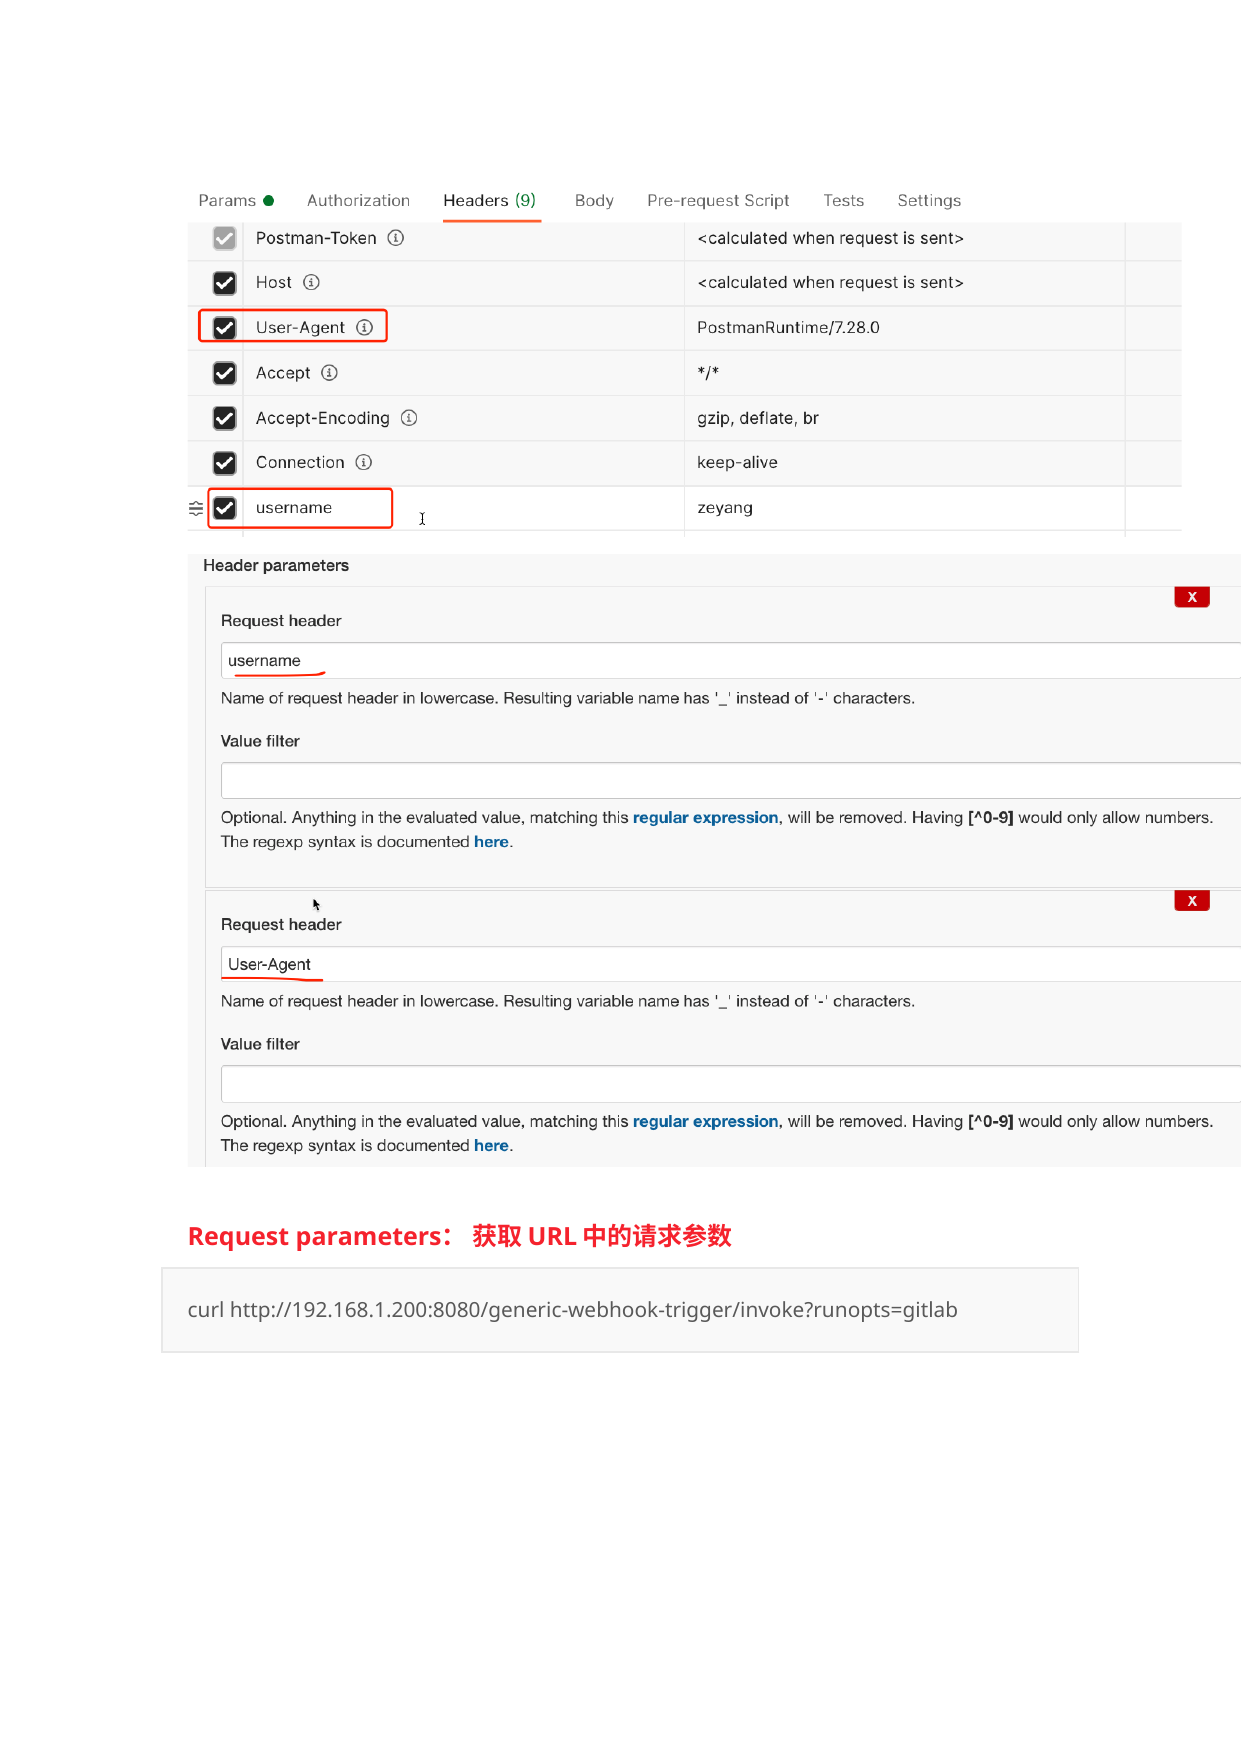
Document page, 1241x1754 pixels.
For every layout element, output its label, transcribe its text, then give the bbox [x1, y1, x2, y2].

picture [187, 554, 1241, 1167]
picture [187, 177, 1182, 537]
text curl http://192.168.1.200:8080/generic-webhook-trigger/invoke?runopts=gitlab [163, 1269, 1078, 1351]
text Request parameters： 获取URL中的请求参数 [187, 1202, 1053, 1267]
